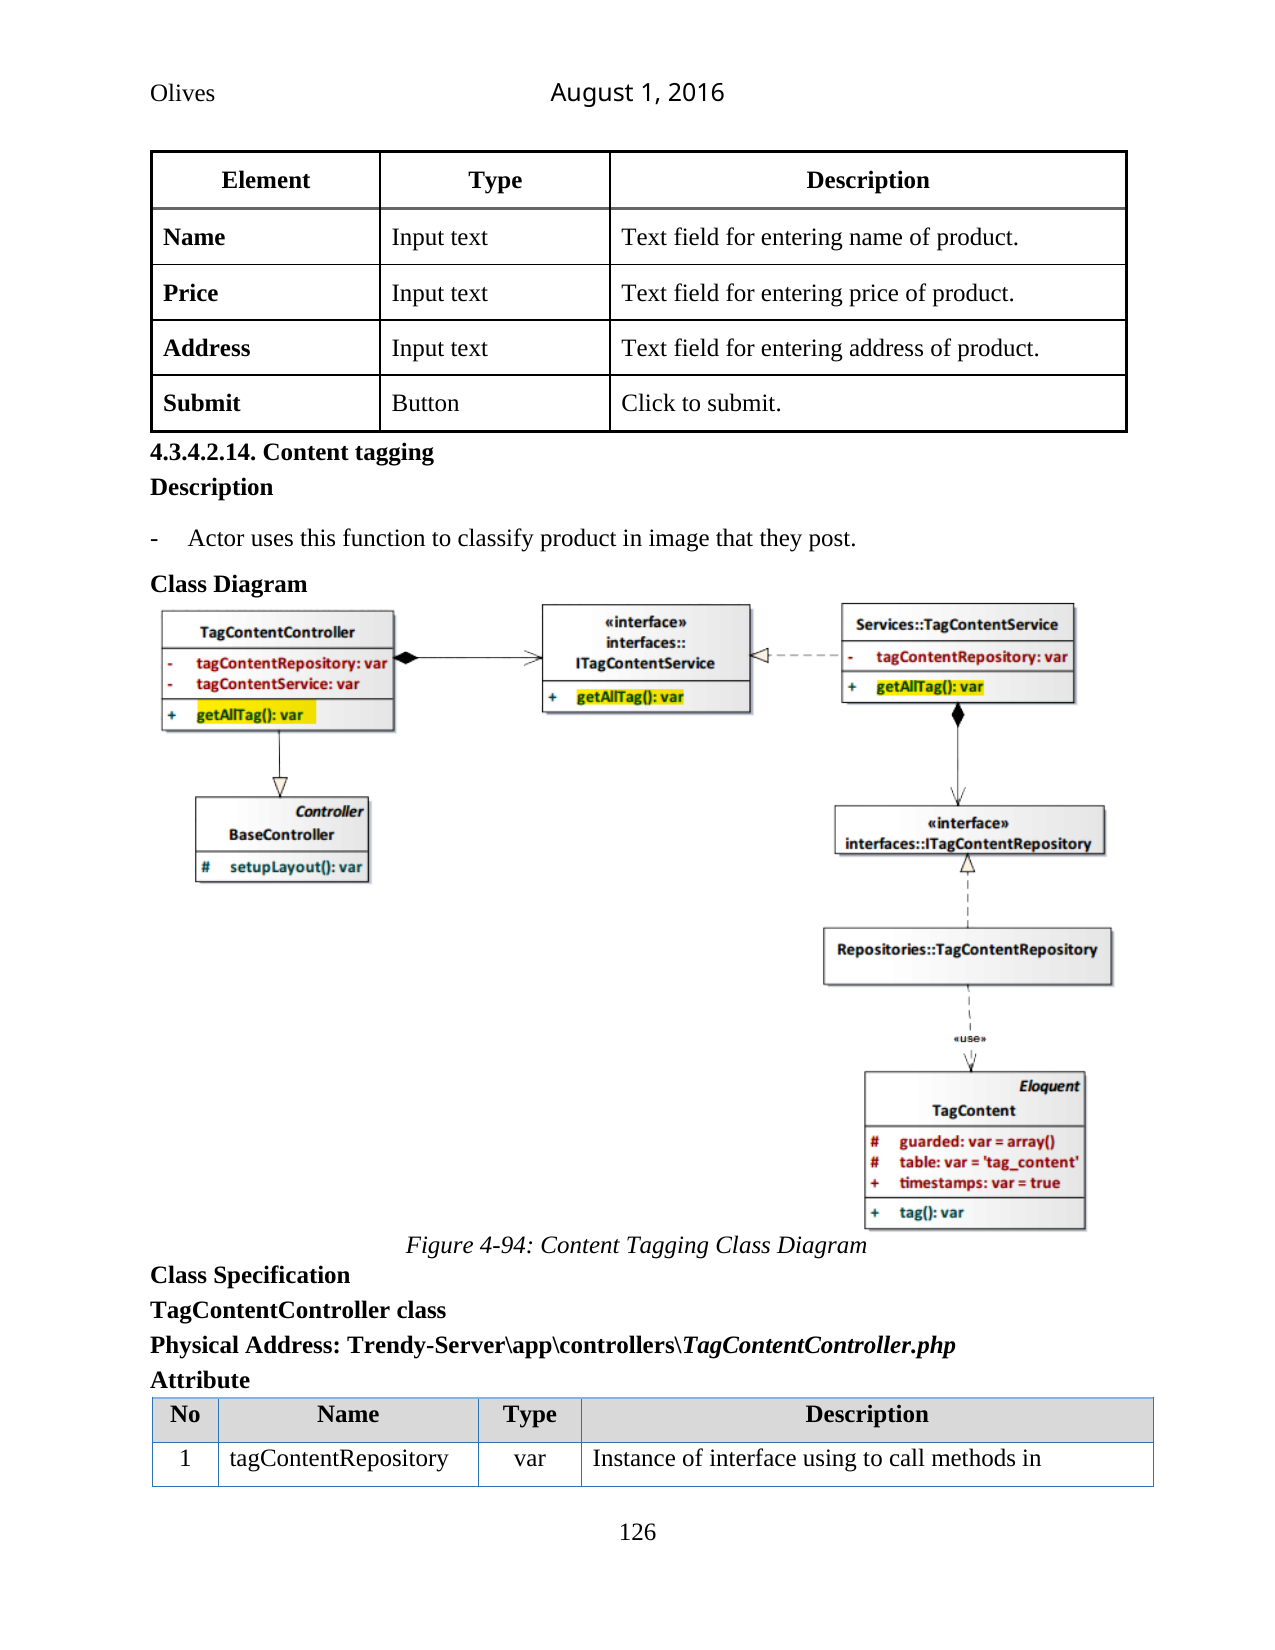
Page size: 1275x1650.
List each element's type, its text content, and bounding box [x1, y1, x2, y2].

subtitle Class Specification [150, 1260, 1125, 1289]
subtitle Attribute [150, 1366, 1125, 1394]
picture [150, 599, 1125, 1241]
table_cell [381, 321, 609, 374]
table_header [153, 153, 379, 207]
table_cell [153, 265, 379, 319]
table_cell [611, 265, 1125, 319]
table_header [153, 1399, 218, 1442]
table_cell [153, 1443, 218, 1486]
subtitle Class Diagram [150, 569, 1125, 597]
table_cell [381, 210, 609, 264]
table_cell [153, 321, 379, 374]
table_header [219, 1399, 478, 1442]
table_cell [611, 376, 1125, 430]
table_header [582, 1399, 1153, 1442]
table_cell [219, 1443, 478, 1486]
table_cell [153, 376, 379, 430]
subtitle 4.3.4.2.14. Content tagging [150, 437, 1125, 466]
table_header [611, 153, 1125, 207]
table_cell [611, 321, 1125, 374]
list Actor uses this function to classify product in image that they post. [150, 518, 1125, 554]
subtitle TagContentController class [150, 1295, 1125, 1324]
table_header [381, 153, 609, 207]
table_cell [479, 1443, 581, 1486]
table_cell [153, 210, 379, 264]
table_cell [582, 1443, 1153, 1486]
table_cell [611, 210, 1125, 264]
subtitle Description [150, 472, 1125, 501]
subtitle Physical Address: Trendy-Server\app\controllers\TagContentController.php [150, 1330, 1125, 1359]
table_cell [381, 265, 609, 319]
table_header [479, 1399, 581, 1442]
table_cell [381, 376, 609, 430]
